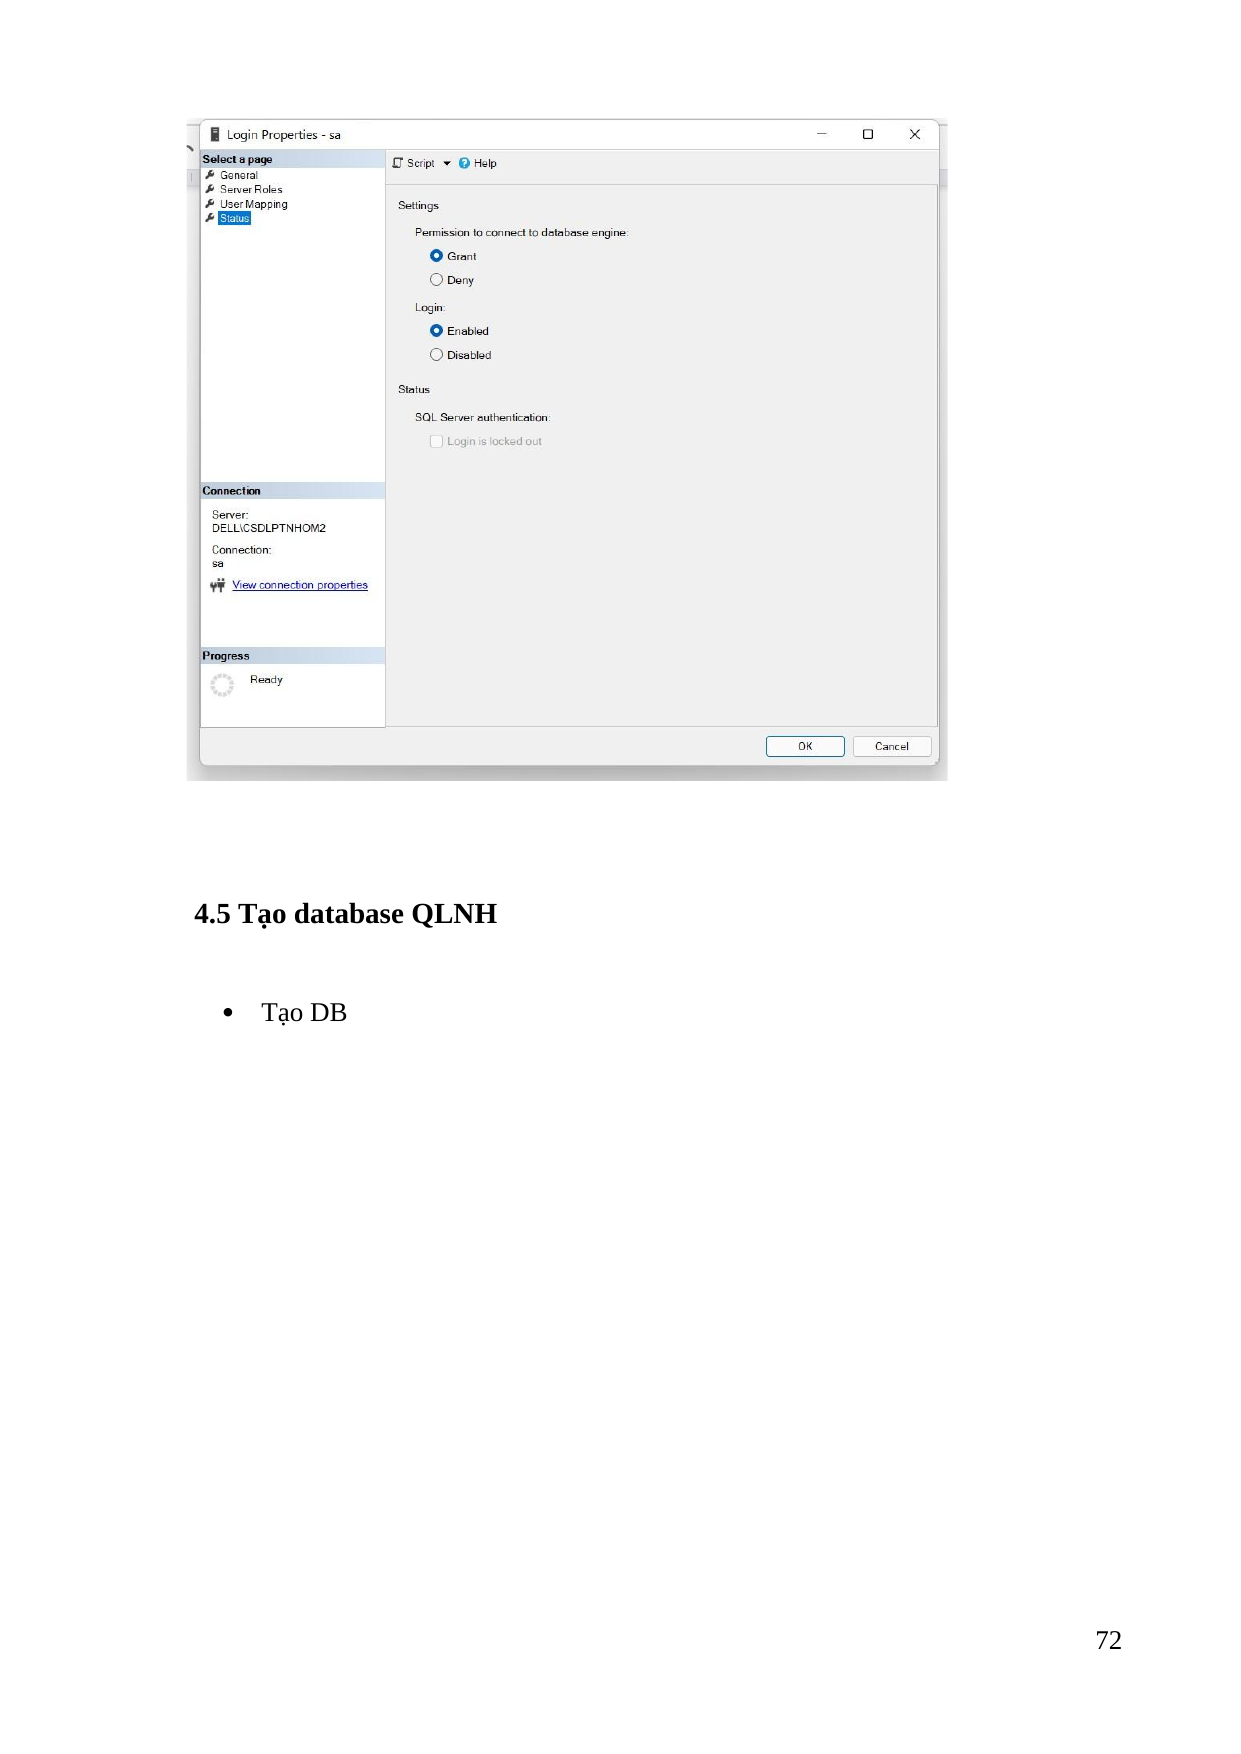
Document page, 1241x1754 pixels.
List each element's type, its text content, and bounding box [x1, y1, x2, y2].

picture [186, 118, 948, 781]
list Tạo DB [224, 996, 1121, 1027]
subtitle 4.5 Tạo database QLNH [186, 896, 1122, 929]
